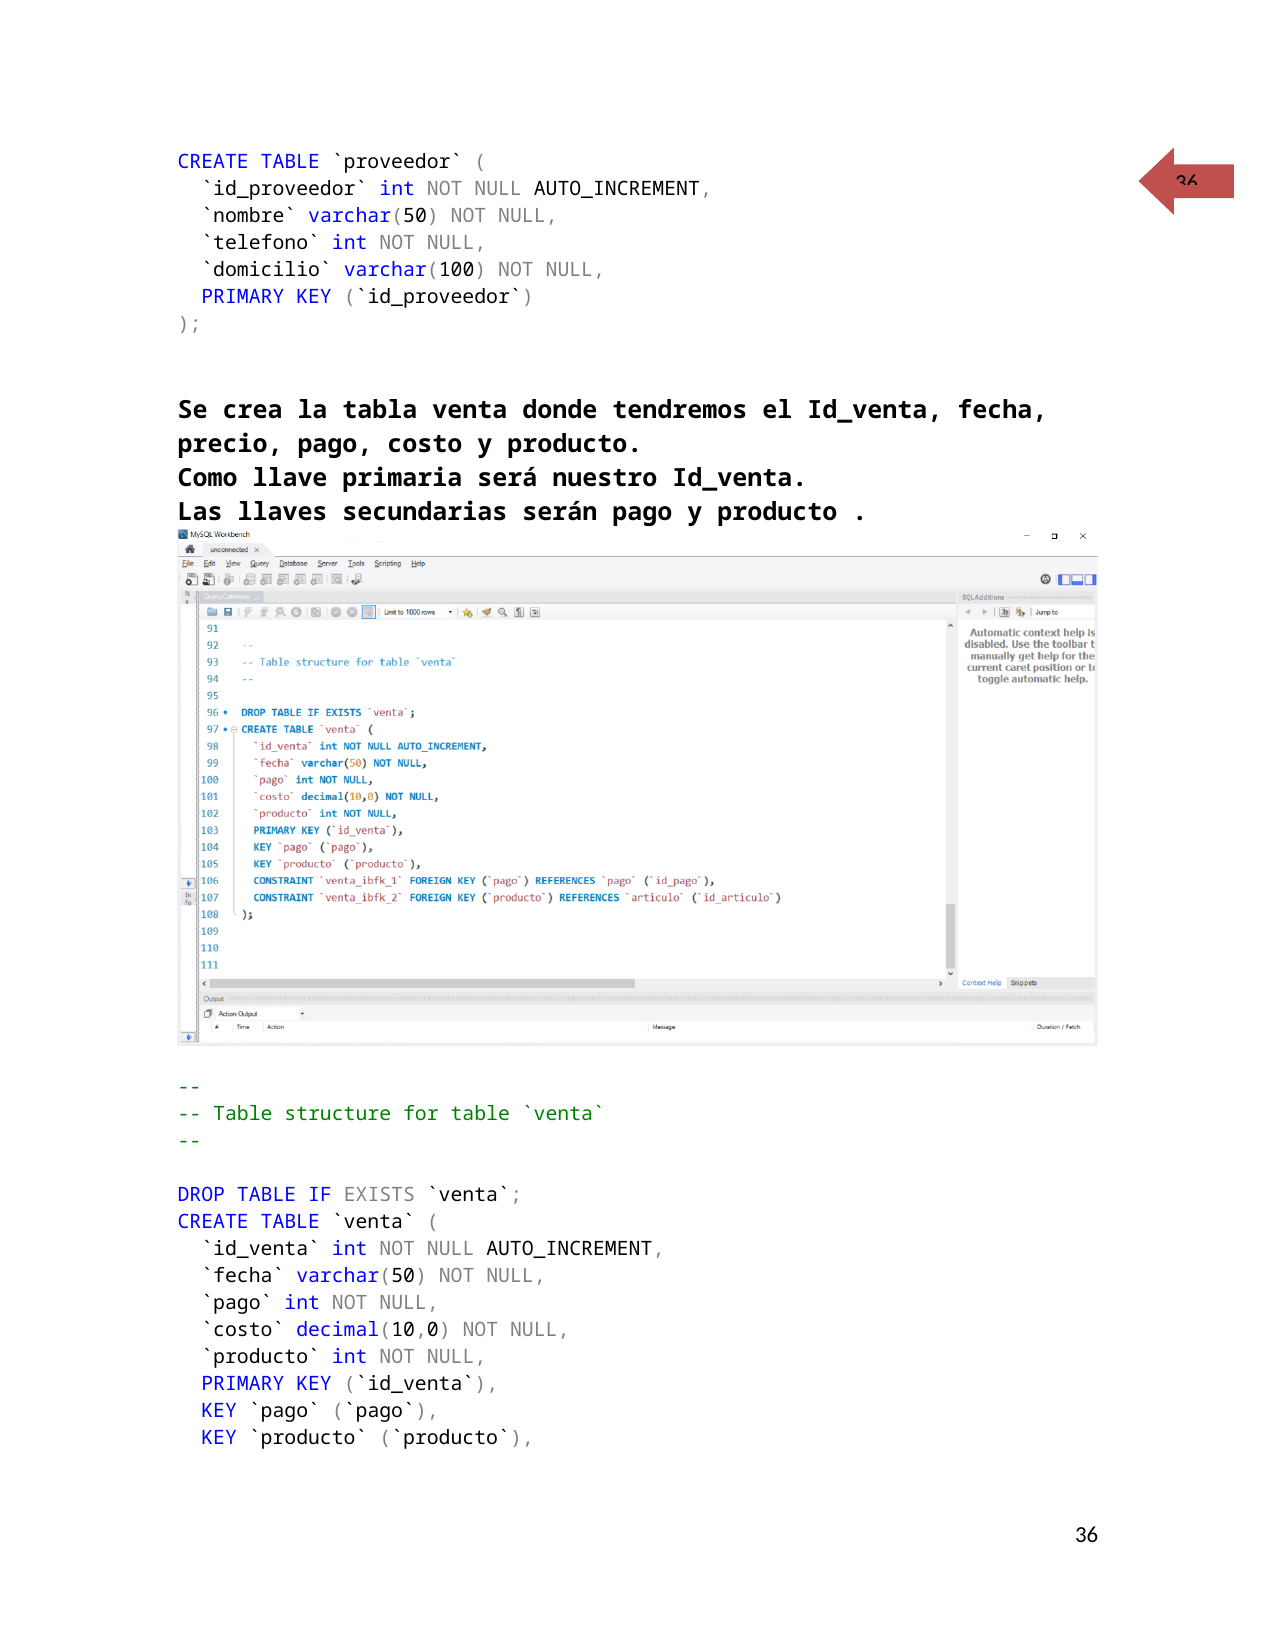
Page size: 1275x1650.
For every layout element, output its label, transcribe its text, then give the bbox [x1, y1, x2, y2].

text Como llave primaria será nuestro Id_venta. [177, 460, 1098, 494]
text CREATE TABLE `venta` ( [177, 1207, 1098, 1234]
text PRIMARY KEY (`id_venta`), [177, 1369, 1098, 1396]
text CREATE TABLE `proveedor` ( [177, 148, 1098, 174]
text `id_venta` int NOT NULL AUTO_INCREMENT, [177, 1234, 1098, 1261]
text Las llaves secundarias serán pago y producto . [177, 494, 1098, 527]
text `telefono` int NOT NULL, [177, 228, 1098, 256]
text ); [177, 309, 1098, 336]
text DROP TABLE IF EXISTS `venta`; [177, 1181, 1098, 1207]
text `nombre` varchar(50) NOT NULL, [177, 202, 1098, 228]
text KEY `pago` (`pago`), [177, 1396, 1098, 1423]
text -- [177, 1073, 1098, 1099]
text -- [177, 1127, 1098, 1153]
text `costo` decimal(10,0) NOT NULL, [177, 1315, 1098, 1342]
picture [177, 527, 1098, 1046]
text `producto` int NOT NULL, [177, 1342, 1098, 1369]
text `fecha` varchar(50) NOT NULL, [177, 1261, 1098, 1288]
text -- Table structure for table `venta` [177, 1099, 1098, 1127]
text Se crea la tabla venta donde tendremos el Id_venta, fecha, precio, pago, costo y producto. [177, 392, 1098, 460]
text PRIMARY KEY (`id_proveedor`) [177, 282, 1098, 309]
text `domicilio` varchar(100) NOT NULL, [177, 256, 1098, 282]
text `id_proveedor` int NOT NULL AUTO_INCREMENT, [177, 174, 1098, 202]
text `pago` int NOT NULL, [177, 1288, 1098, 1315]
text KEY `producto` (`producto`), [177, 1423, 1098, 1450]
